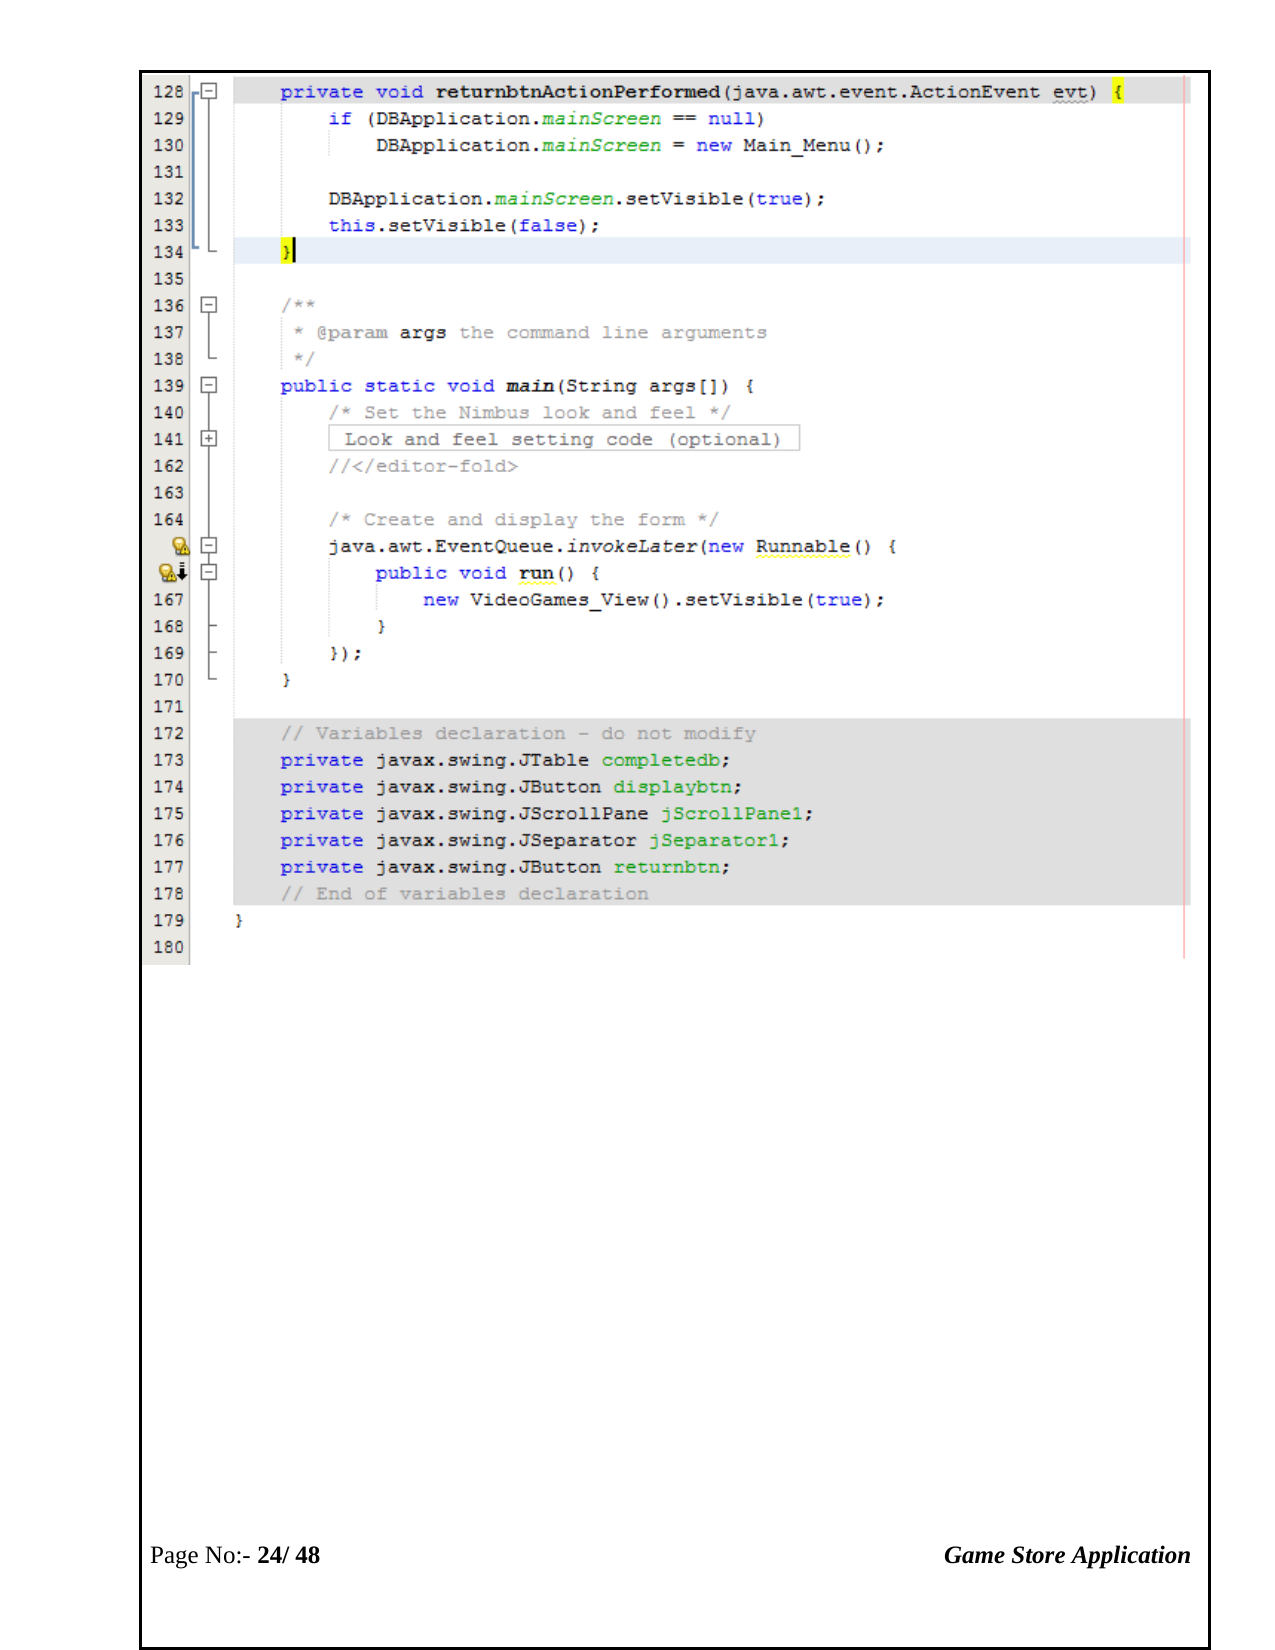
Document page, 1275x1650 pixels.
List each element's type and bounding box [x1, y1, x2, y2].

picture [142, 75, 1191, 965]
